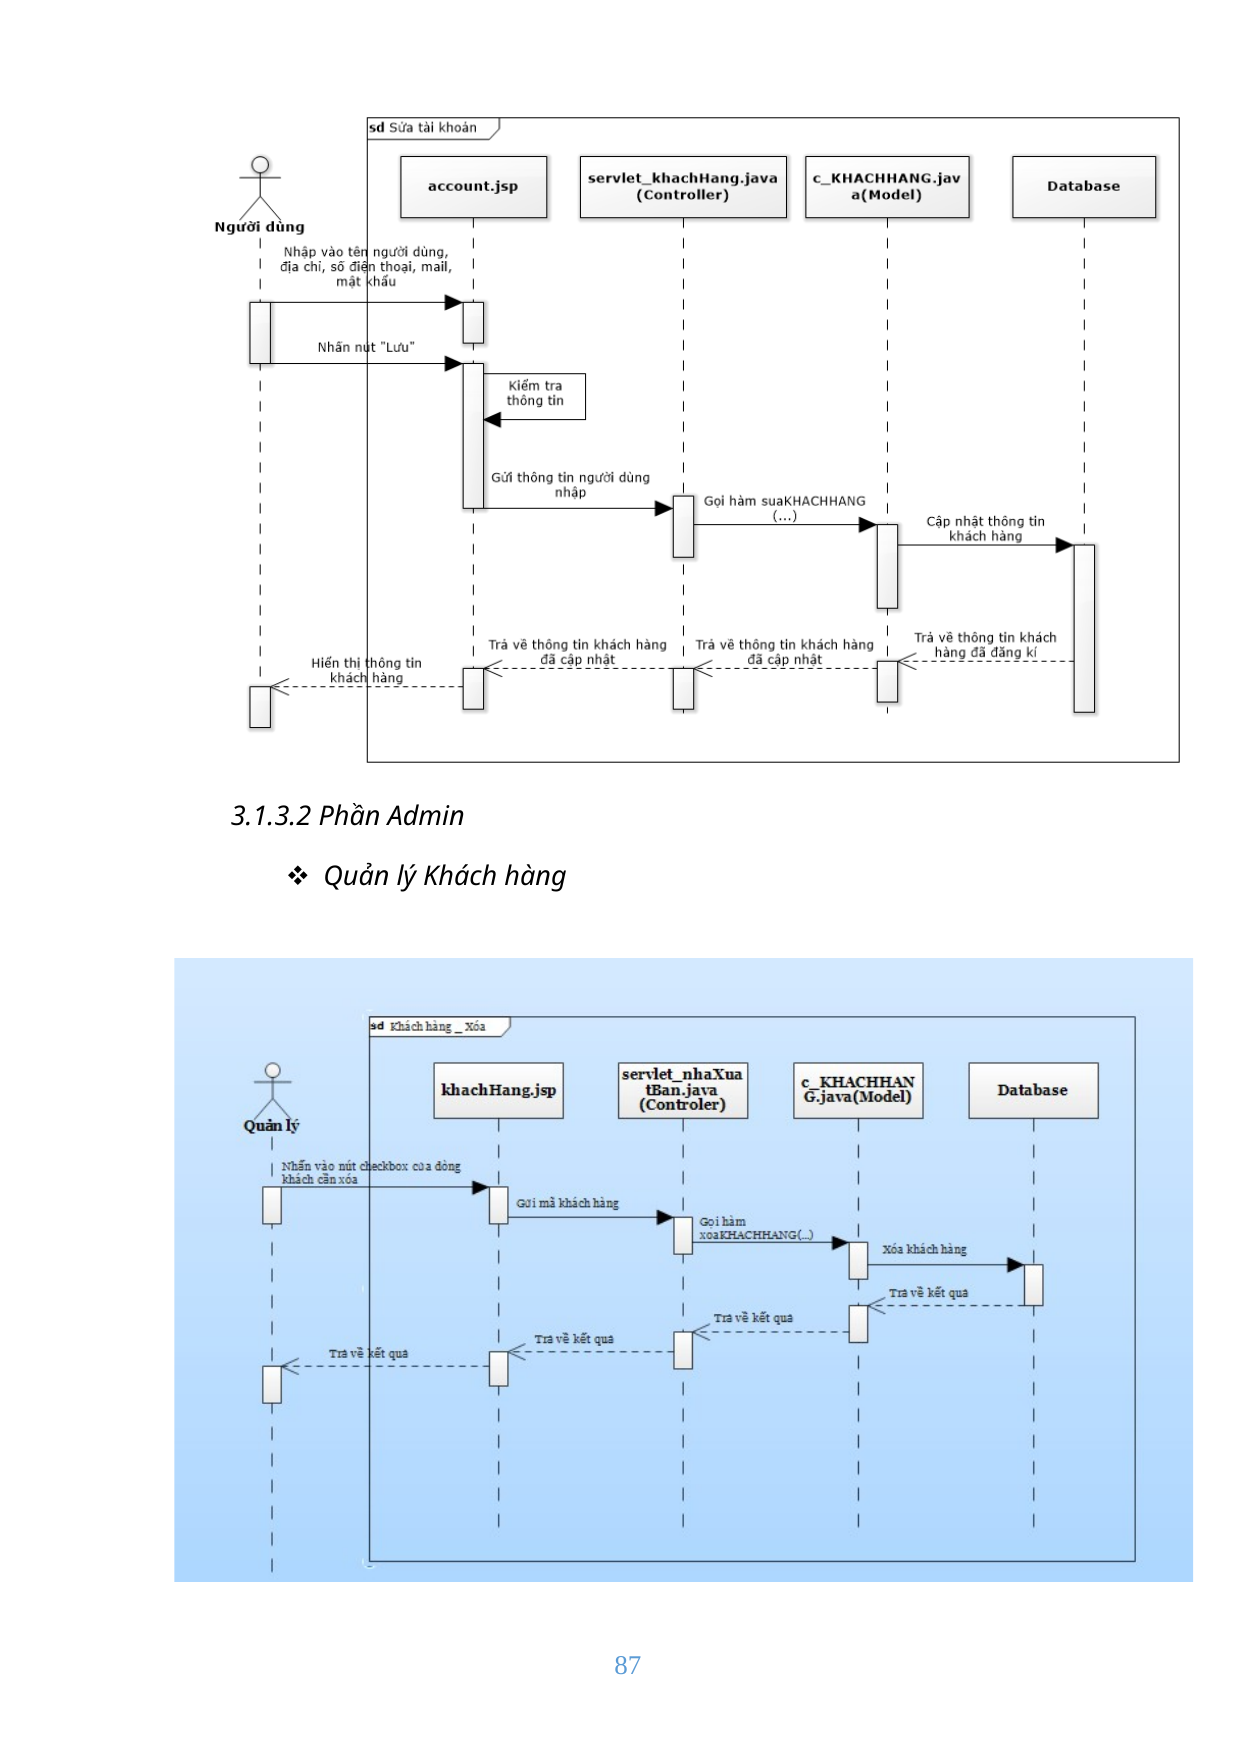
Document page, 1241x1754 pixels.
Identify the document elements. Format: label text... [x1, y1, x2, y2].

picture [174, 103, 1194, 777]
subtitle Phần Admin [231, 797, 1137, 833]
subtitle Quản lý Khách hàng [286, 856, 1137, 893]
picture [174, 958, 1194, 1582]
